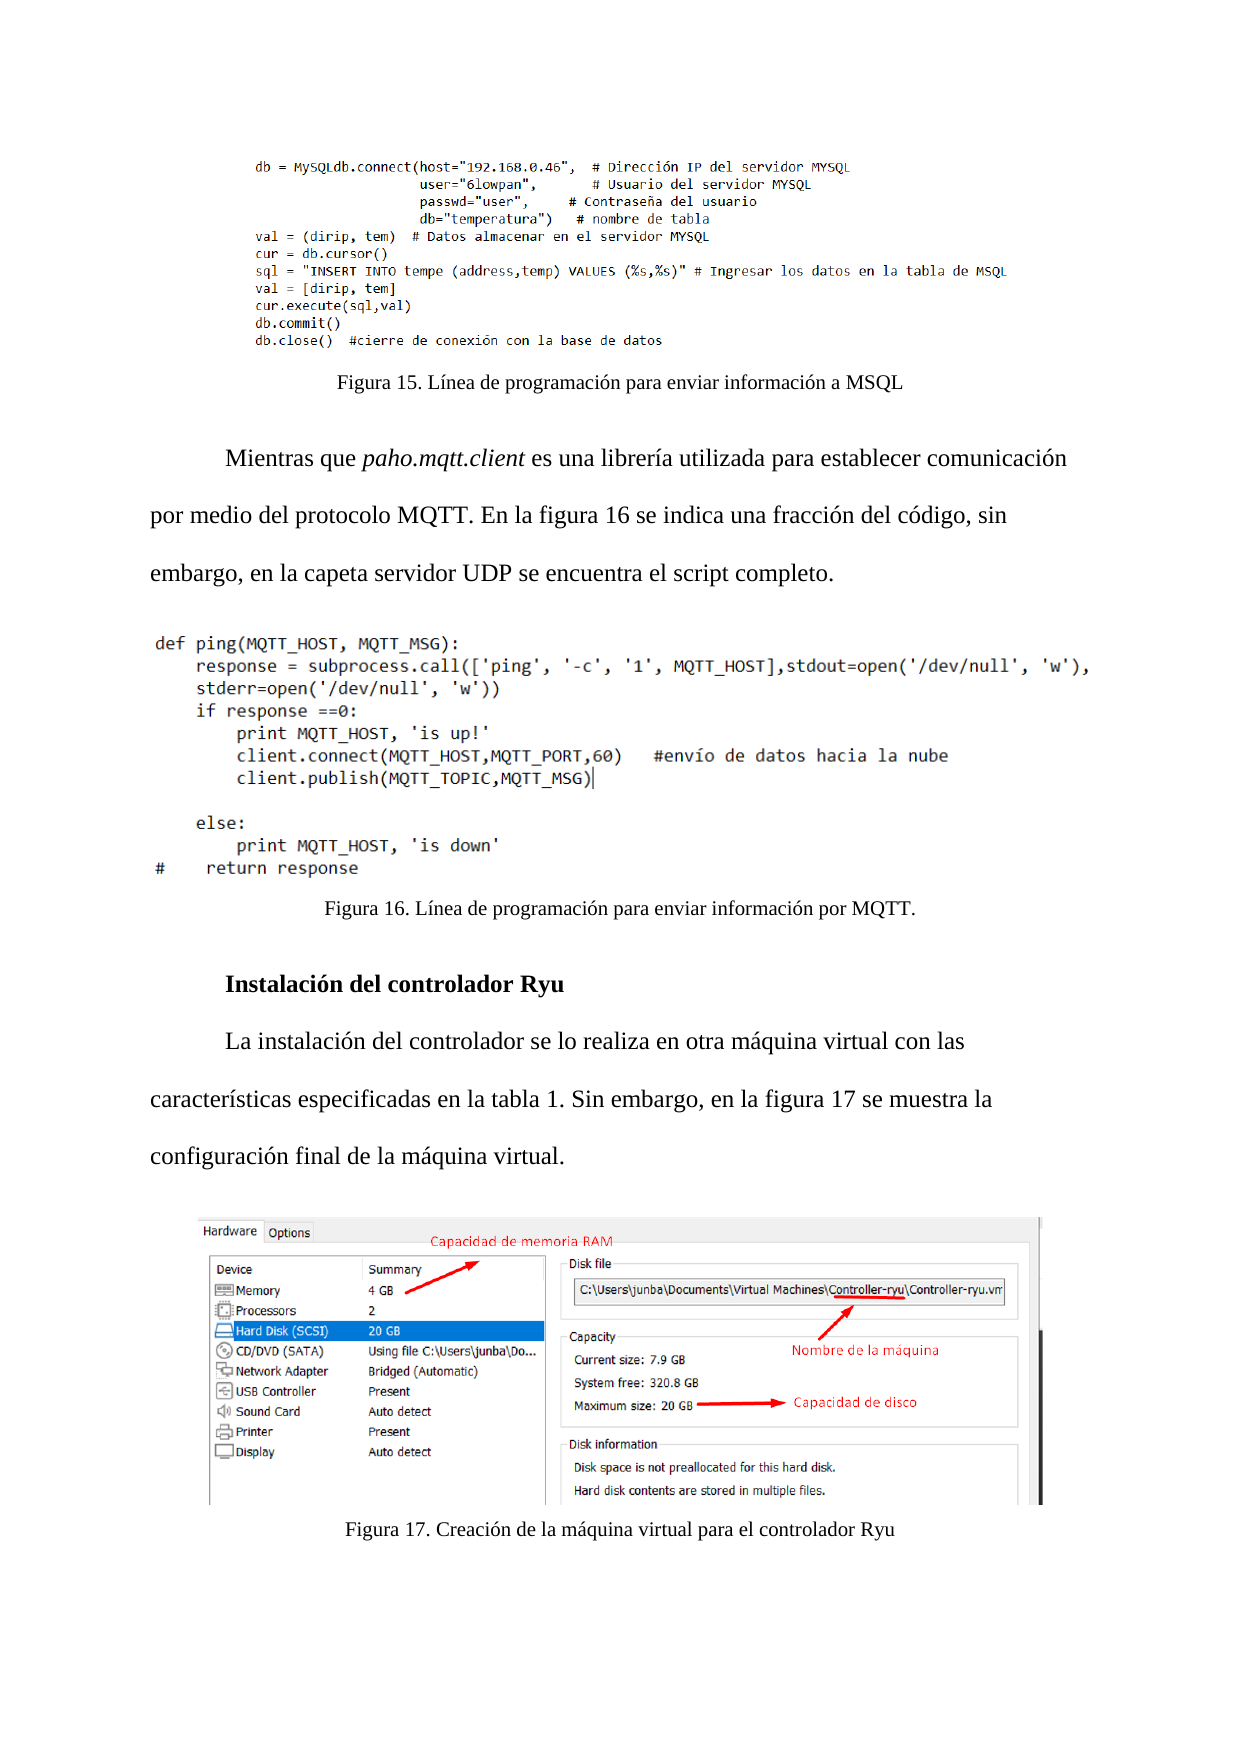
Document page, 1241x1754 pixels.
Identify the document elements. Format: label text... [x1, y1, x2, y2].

text La instalación del controlador se lo realiza en otra máquina virtual con las características especificadas en la tabla 1. Sin embargo, en la figura 17 se muestra la configuración final de la máquina virtual. [150, 1026, 1090, 1170]
picture [228, 150, 1012, 358]
subtitle Instalación del controlador Ryu [150, 969, 1090, 998]
text Figura 15. Línea de programación para enviar información a MSQL [150, 370, 1090, 394]
text Mientras que paho.mqtt.client es una librería utilizada para establecer comunicación por medio del protocolo MQTT. En la figura 16 se indica una fracción del código, sin embargo, en la capeta servidor UDP se encuentra el script completo. [150, 443, 1090, 587]
text Figura 16. Línea de programación para enviar información por MQTT. [150, 896, 1090, 920]
picture [197, 1215, 1043, 1505]
text Figura 17. Creación de la máquina virtual para el controlador Ryu [150, 1517, 1090, 1541]
picture [150, 632, 1091, 884]
